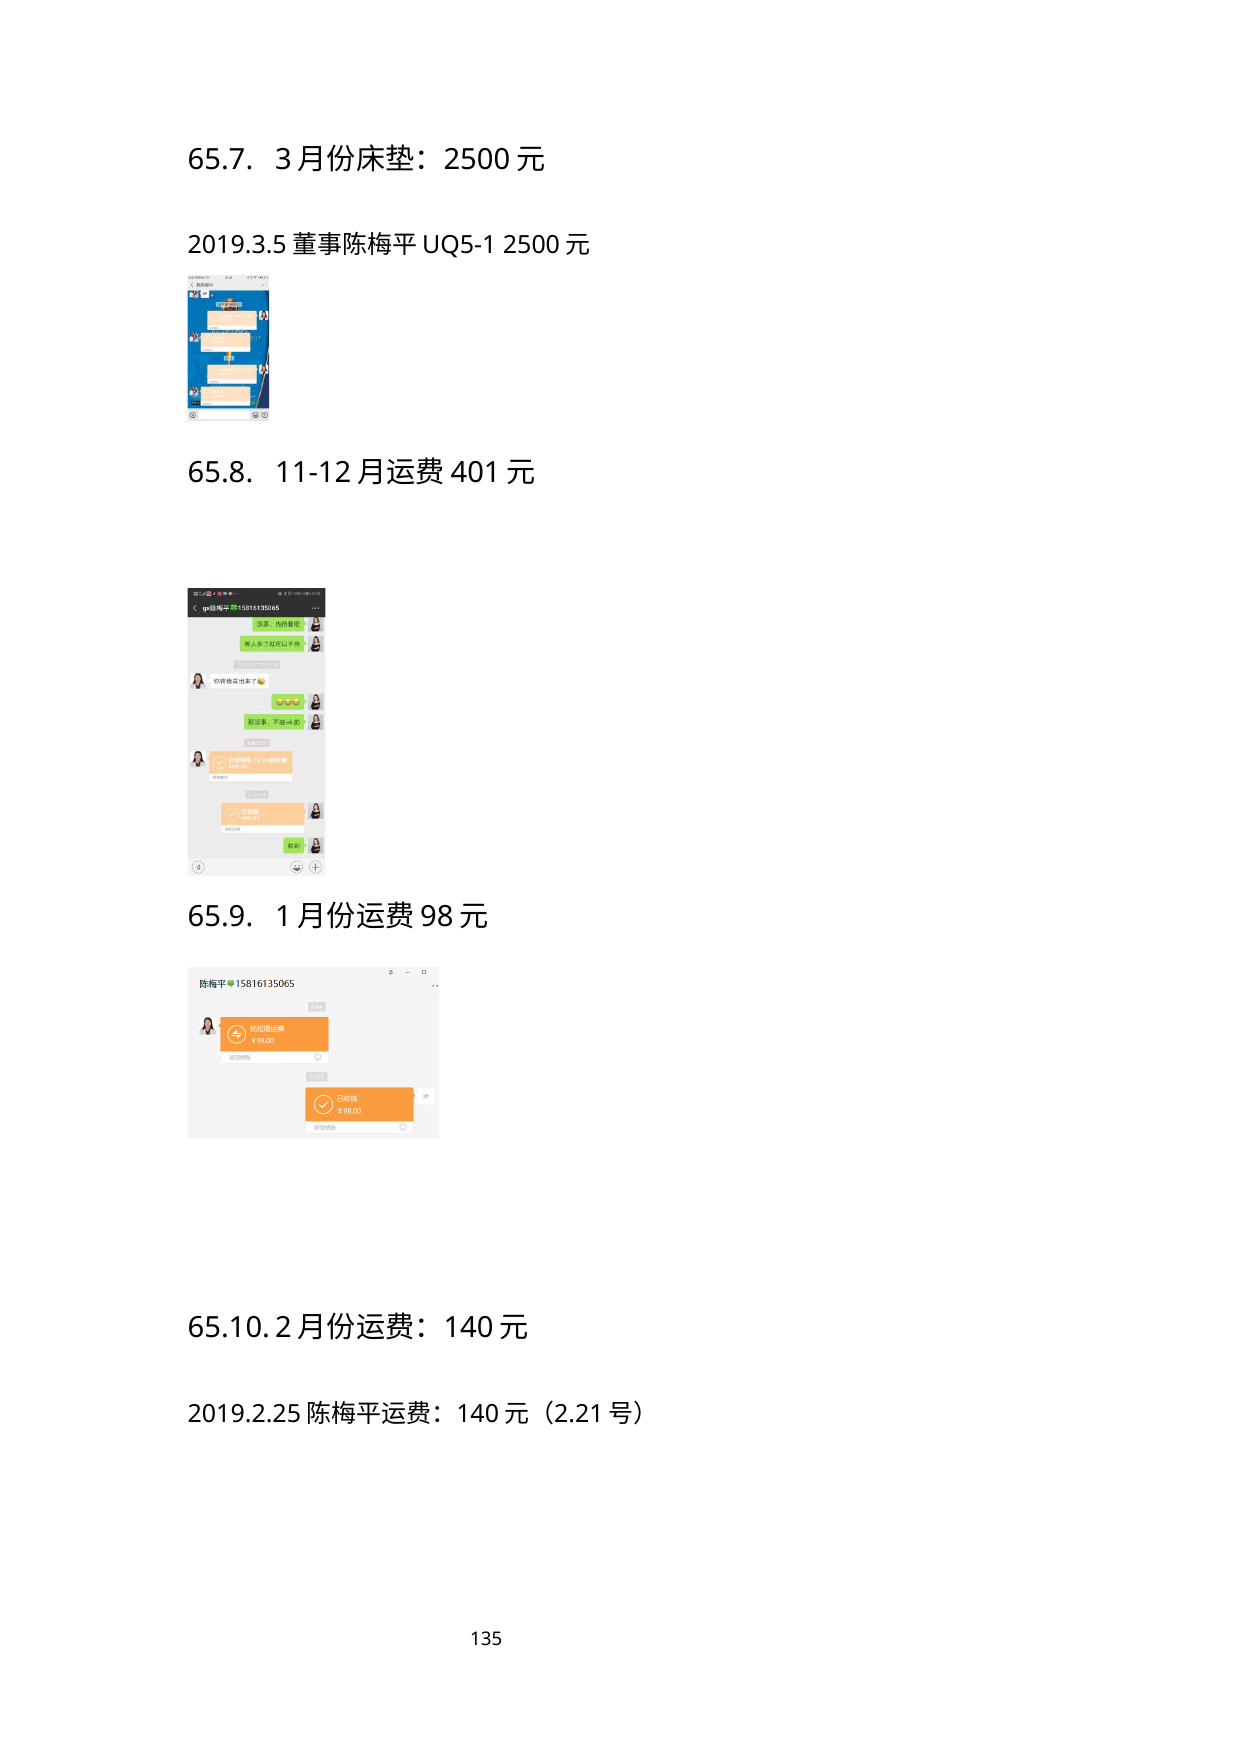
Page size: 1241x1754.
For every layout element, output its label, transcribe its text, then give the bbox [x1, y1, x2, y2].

picture [187, 275, 270, 421]
picture [187, 967, 440, 1139]
subtitle 1月份运费98元 [187, 881, 1053, 946]
subtitle 2月份运费：140元 [187, 1292, 1053, 1357]
text 2019.3.5董事陈梅平UQ5-1 2500元 [187, 210, 1053, 275]
text 2019.2.25陈梅平运费：140元（2.21号） [187, 1379, 1053, 1444]
picture [187, 588, 326, 876]
subtitle 11-12月运费401元 [187, 438, 1053, 503]
subtitle 3月份床垫：2500元 [187, 124, 1053, 189]
